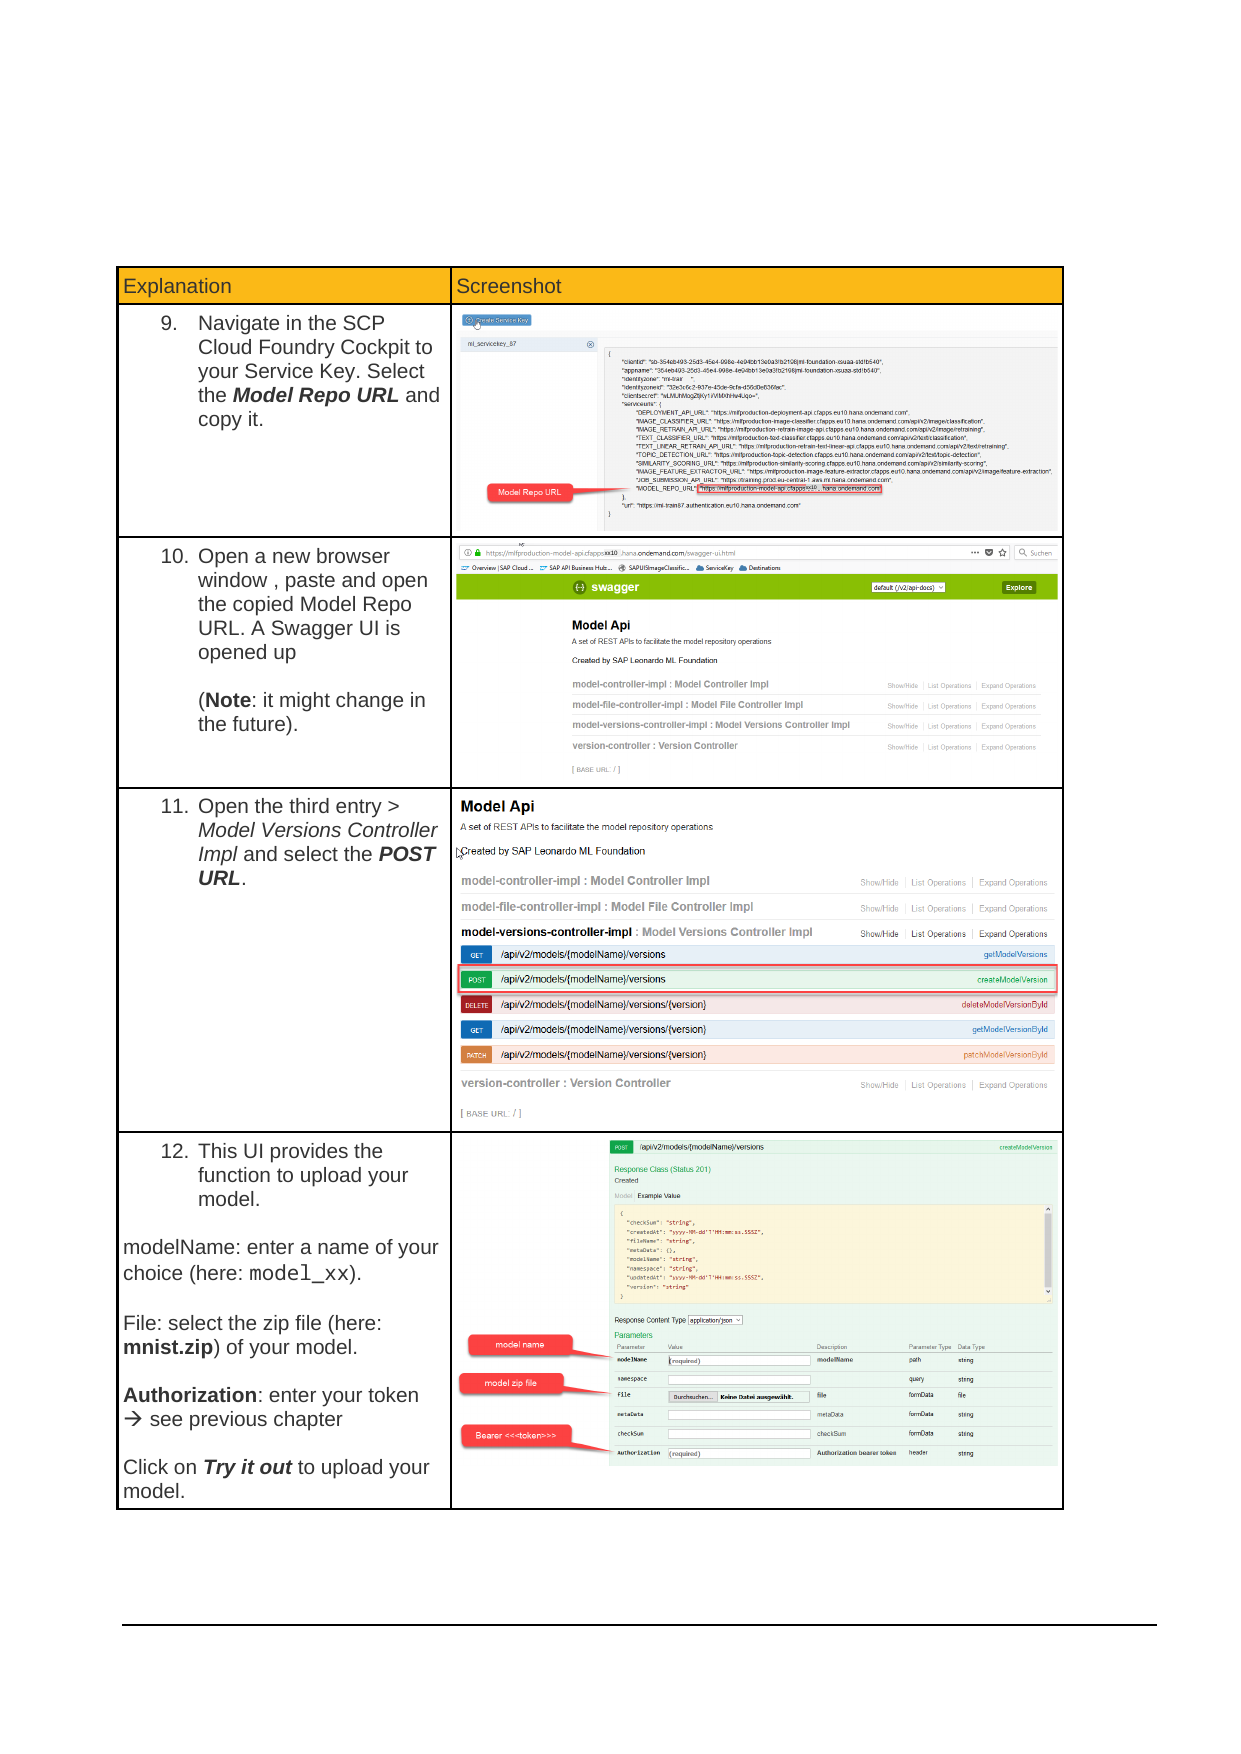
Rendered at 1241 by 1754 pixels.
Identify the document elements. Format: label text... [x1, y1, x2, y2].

table_header Screenshot [452, 268, 1062, 303]
table_cell [452, 1133, 1062, 1508]
table_cell [452, 305, 1062, 536]
table_cell [452, 789, 1062, 1131]
table_header Explanation [119, 268, 450, 303]
table_cell Open the third entry > Model Versions Controller Impl and select the POST URL. [119, 789, 450, 1131]
picture [456, 794, 1058, 1126]
table_cell Open a new browser window , paste and open the copied Model Repo URL. A Swagger UI is opened up (Note: it might change in the future). [119, 538, 450, 787]
picture [456, 1138, 1058, 1466]
table_cell [452, 538, 1062, 787]
picture [456, 543, 1058, 782]
table_cell This UI provides the function to upload your model. modelName: enter a name of your choice (here: model_xx). File: select the zip file (here: mnist.zip) of your model. Authorization: enter your token see previous chapter Click on Try it out to upload your model. [119, 1133, 450, 1508]
table_cell Navigate in the SCP Cloud Foundry Cockpit to your Service Key. Select the Model Repo URL and copy it. [119, 305, 450, 536]
picture [456, 310, 1058, 531]
